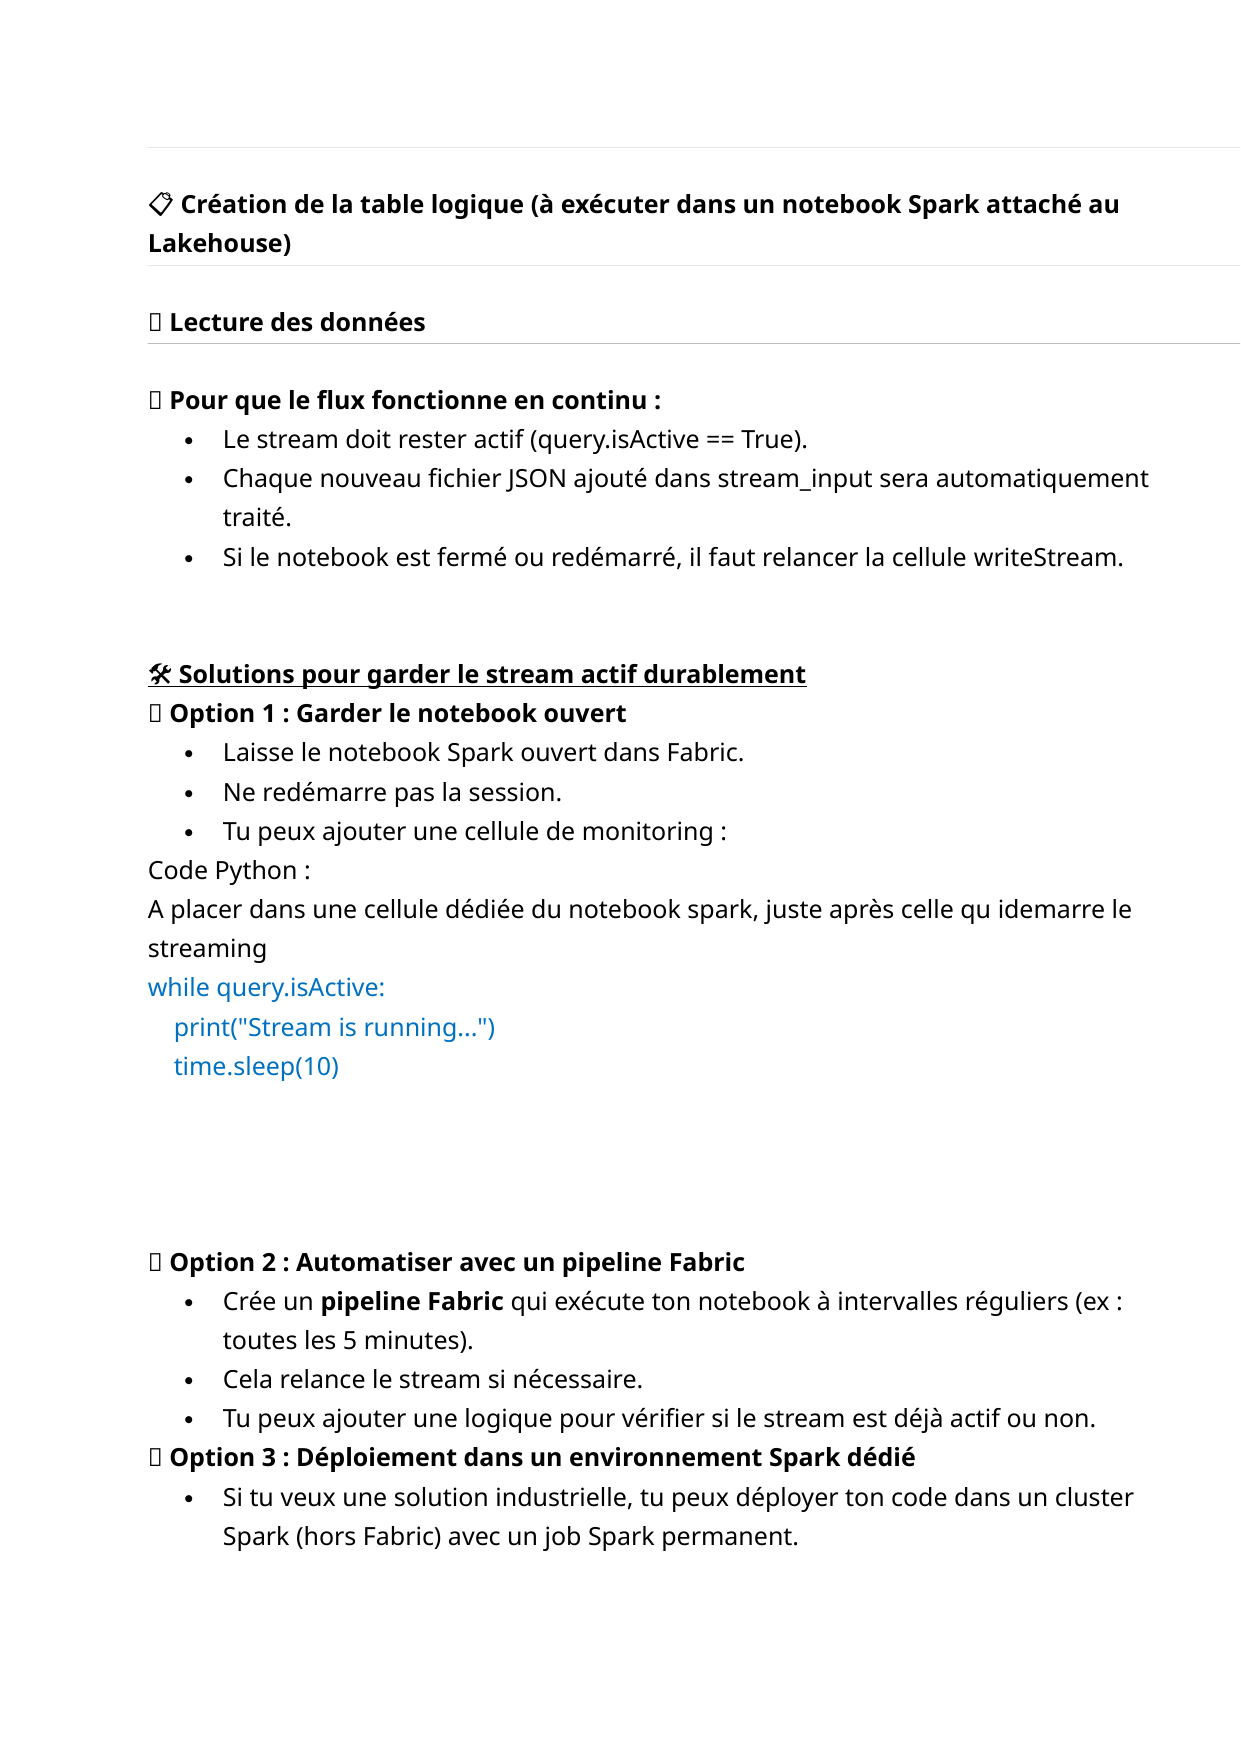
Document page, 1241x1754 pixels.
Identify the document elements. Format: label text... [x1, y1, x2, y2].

list Crée un pipeline Fabric qui exécute ton notebook à intervalles réguliers (ex : toutes les 5 minutes). [185, 1283, 1196, 1357]
list Ne redémarre pas la session. [185, 774, 1196, 808]
text print("Stream is running...") [148, 1009, 1196, 1043]
list Si le notebook est fermé ou redémarré, il faut relancer la cellule writeStream. [185, 539, 1196, 573]
text Code Python : [148, 853, 1196, 887]
text 🔁 Pour que le flux fonctionne en continu : [148, 383, 1196, 417]
list Si tu veux une solution industrielle, tu peux déployer ton code dans un cluster Spark (hors Fabric) avec un job Spark permanent. [185, 1479, 1196, 1552]
text while query.isActive: [148, 970, 1196, 1004]
text 🧪 Option 2 : Automatiser avec un pipeline Fabric [148, 1244, 1196, 1278]
text 🔁 Option 1 : Garder le notebook ouvert [148, 696, 1196, 730]
text 👀 Lecture des données [148, 304, 1196, 338]
list Tu peux ajouter une logique pour vérifier si le stream est déjà actif ou non. [185, 1401, 1196, 1435]
list Chaque nouveau fichier JSON ajouté dans stream_input sera automatiquement traité. [185, 461, 1196, 534]
text 🧱 Option 3 : Déploiement dans un environnement Spark dédié [148, 1440, 1196, 1474]
text A placer dans une cellule dédiée du notebook spark, juste après celle qu idemarre le streaming [148, 892, 1196, 965]
list Tu peux ajouter une cellule de monitoring : [185, 813, 1196, 847]
list Le stream doit rester actif (query.isActive == True). [185, 422, 1196, 456]
text time.sleep(10) [148, 1048, 1196, 1082]
text 📋 Création de la table logique (à exécuter dans un notebook Spark attaché au Lakehouse) [148, 187, 1196, 260]
list Cela relance le stream si nécessaire. [185, 1362, 1196, 1396]
text 🛠️ Solutions pour garder le stream actif durablement [148, 657, 1196, 691]
list Laisse le notebook Spark ouvert dans Fabric. [185, 735, 1196, 769]
